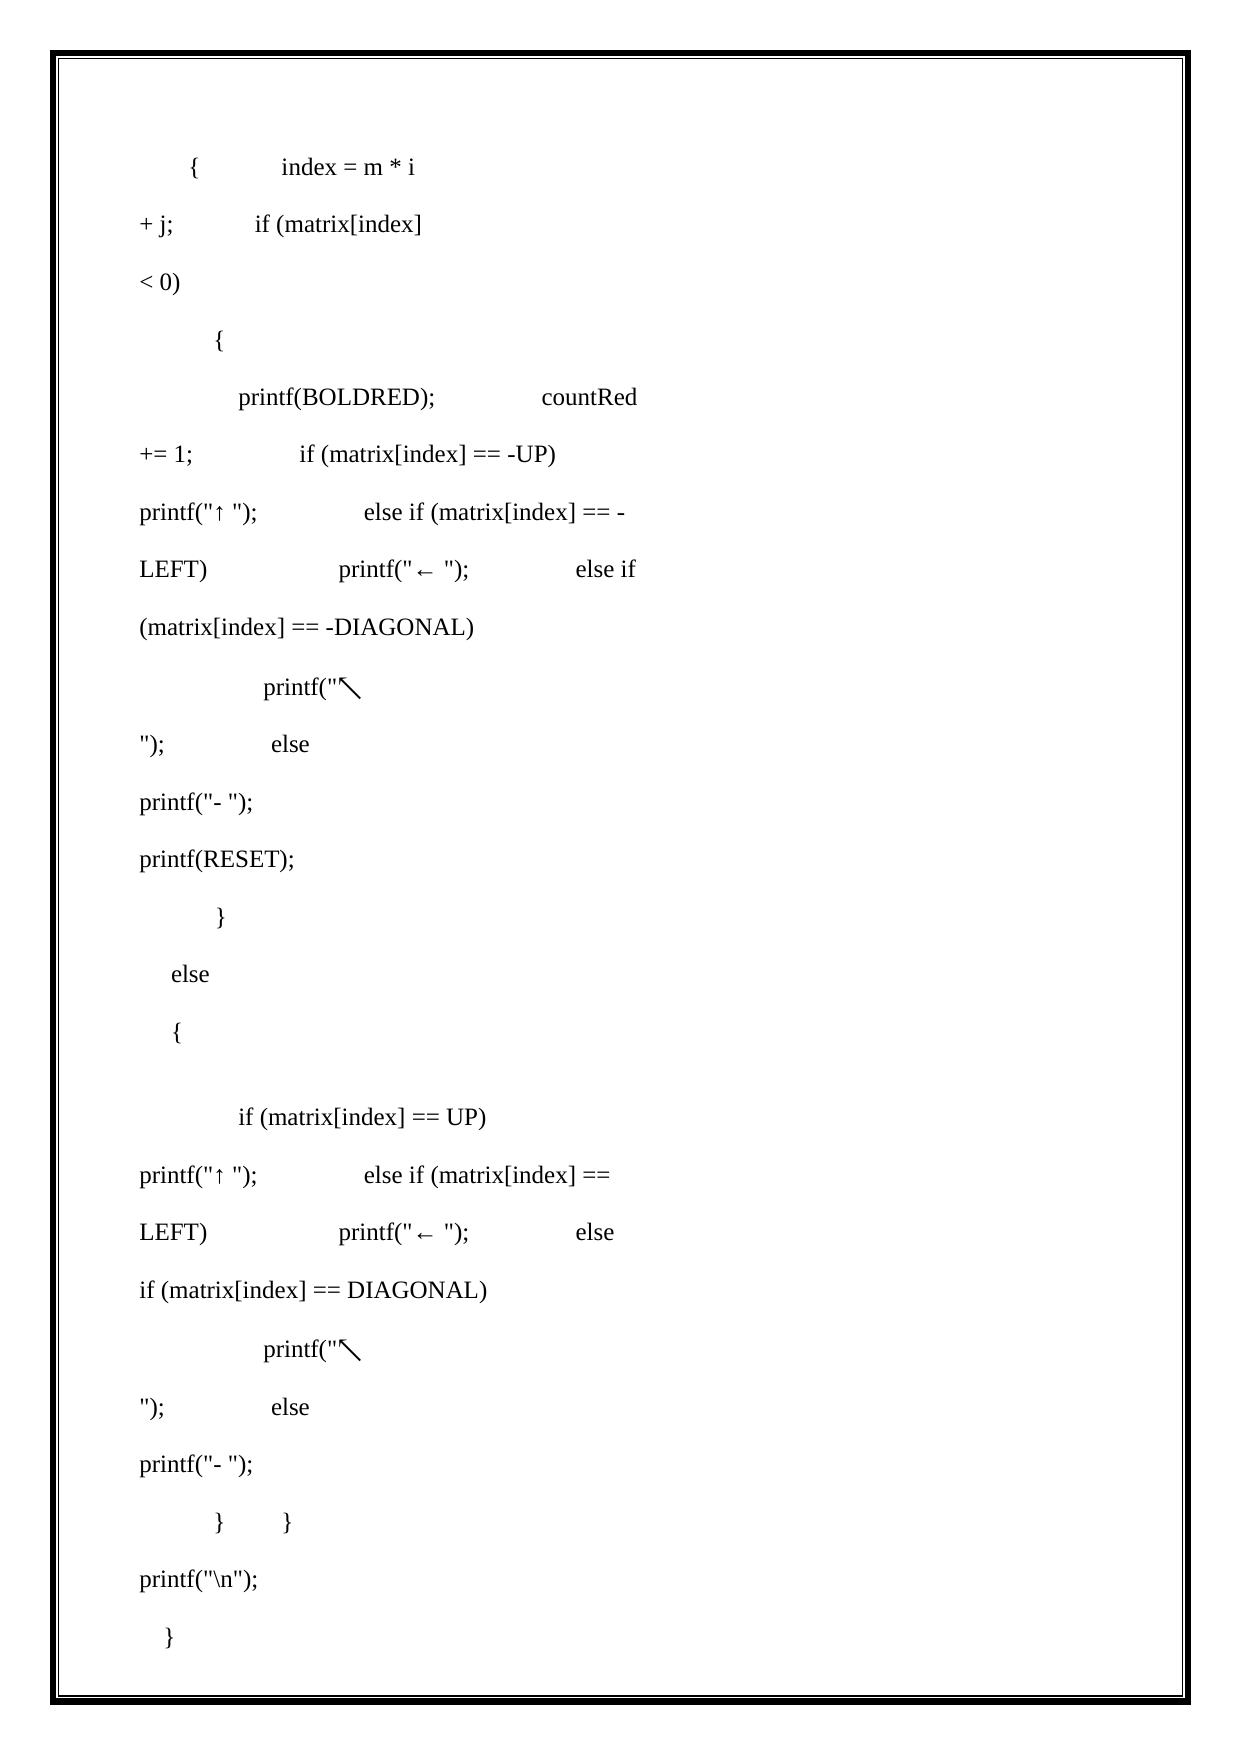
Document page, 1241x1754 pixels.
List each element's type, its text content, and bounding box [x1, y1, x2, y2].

text printf("↖ "); else printf("- "); printf(RESET); [138, 670, 394, 873]
text { index = m * i + j; if (matrix[index] < 0) [138, 152, 429, 296]
text } else { [164, 902, 271, 1045]
text } [138, 1622, 1103, 1651]
text printf(BOLDRED); countRed += 1; if (matrix[index] == -UP) printf("↑ "); else if (matrix[index] == -LEFT) printf("← "); else if (matrix[index] == -DIAGONAL) [138, 382, 641, 641]
text { [138, 325, 1103, 353]
text if (matrix[index] == UP) printf("↑ "); else if (matrix[index] == LEFT) printf("← "); else if (matrix[index] == DIAGONAL) [138, 1102, 632, 1304]
text printf("↖ "); else printf("- "); [138, 1333, 386, 1478]
text } } printf("\n"); [138, 1507, 308, 1593]
